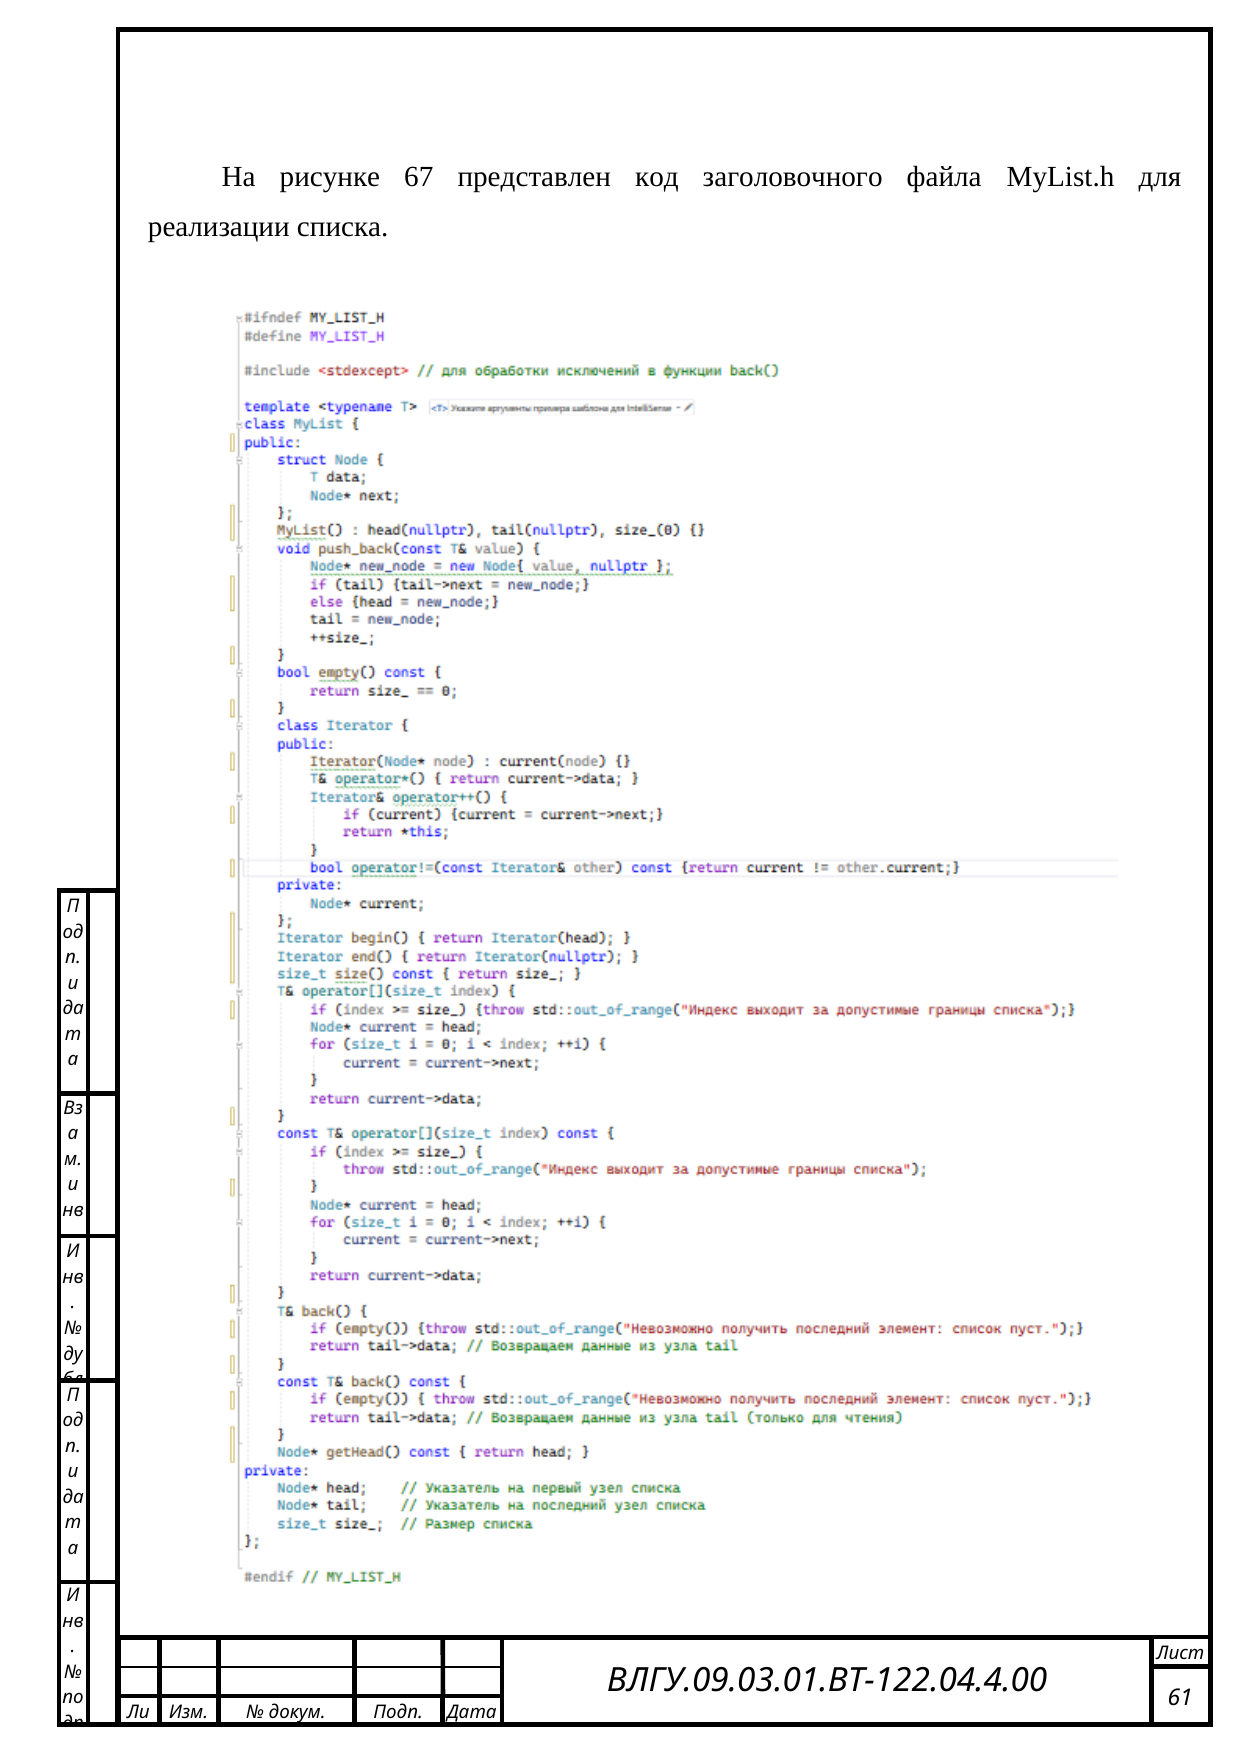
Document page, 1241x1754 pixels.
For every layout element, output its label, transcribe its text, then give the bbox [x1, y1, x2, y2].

text На рисунке 67 представлен код заголовочного файла MyList.h для реализации списка. [148, 159, 1181, 243]
picture [221, 310, 1119, 1596]
